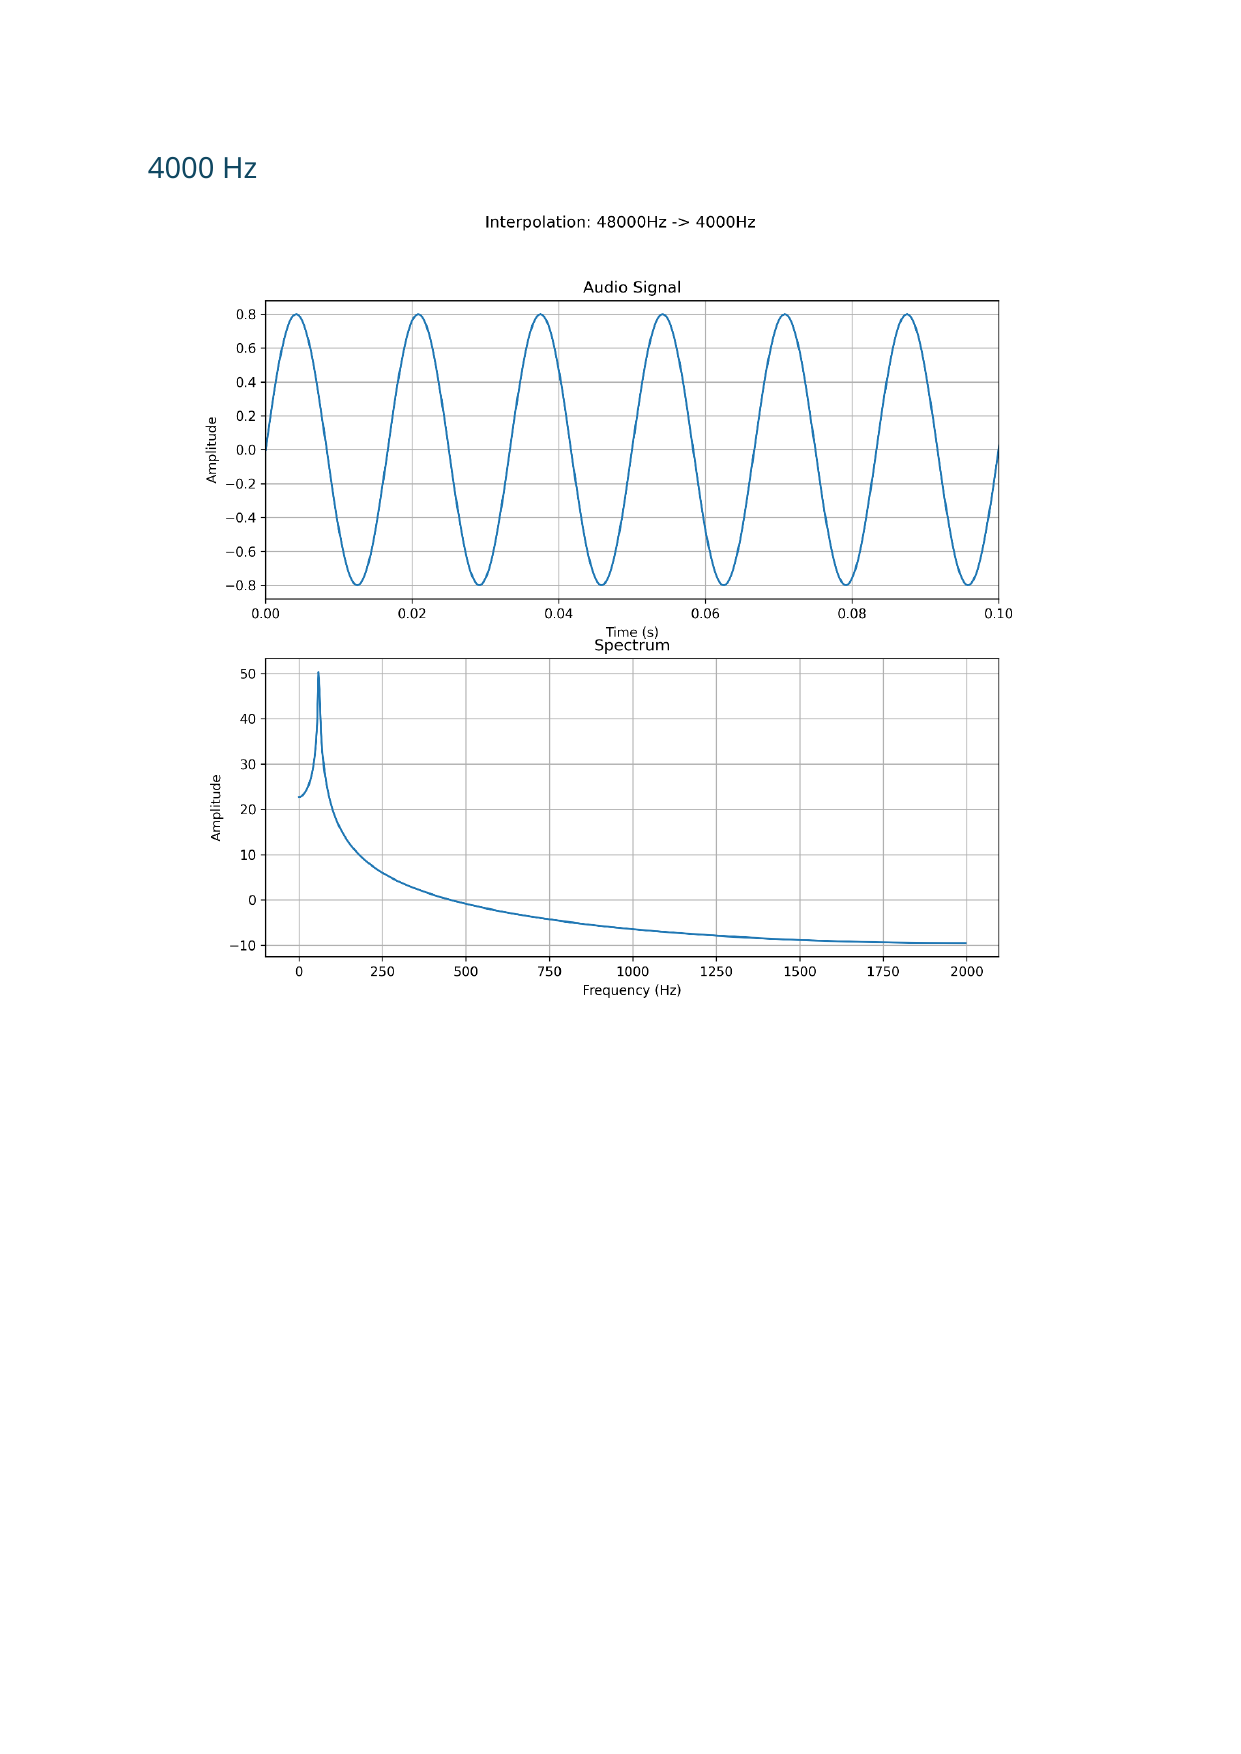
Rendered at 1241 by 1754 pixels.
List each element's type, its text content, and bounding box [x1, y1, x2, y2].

subtitle 4000 Hz [148, 148, 1093, 187]
picture [147, 198, 1093, 1050]
